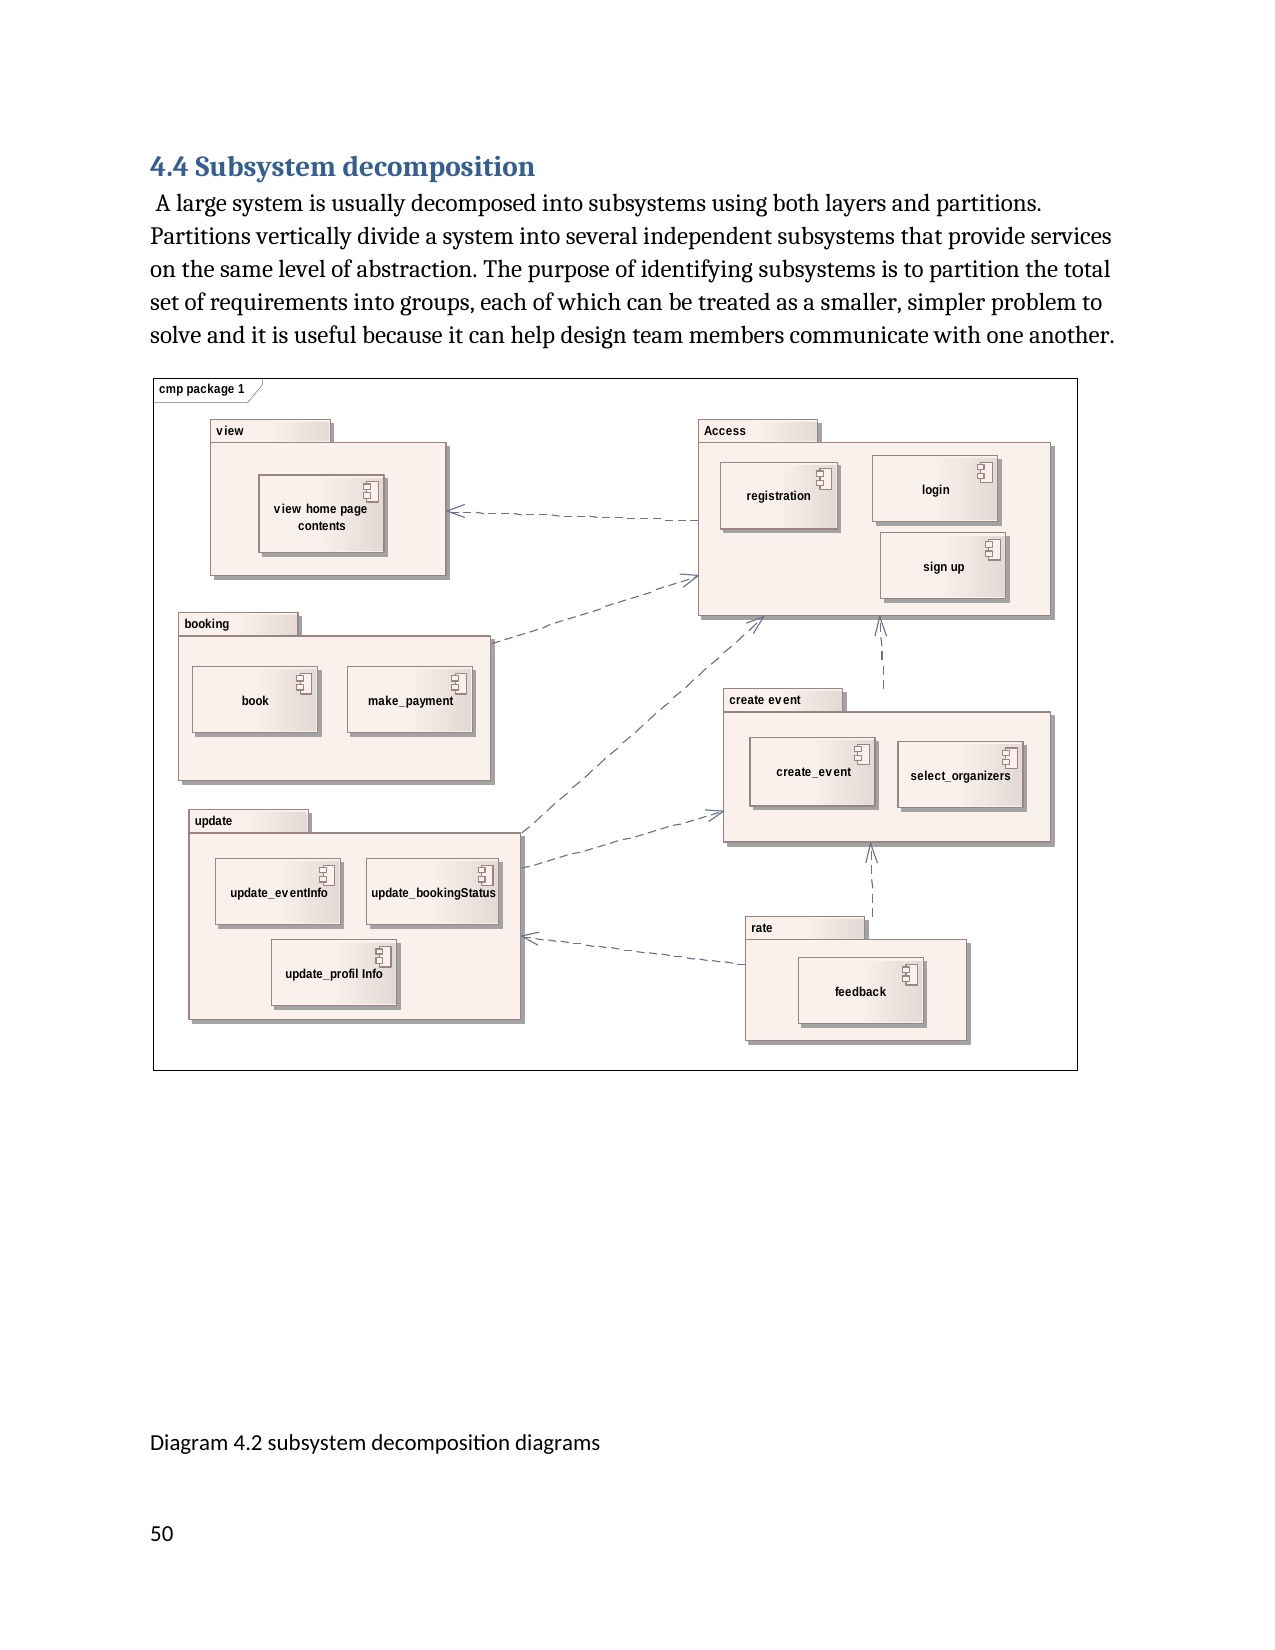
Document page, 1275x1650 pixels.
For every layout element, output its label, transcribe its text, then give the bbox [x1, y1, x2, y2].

text A large system is usually decomposed into subsystems using both layers and partitions. Partitions vertically divide a system into several independent subsystems that provide services on the same level of abstraction. The purpose of identifying subsystems is to partition the total set of requirements into groups, each of which can be treated as a smaller, simpler problem to solve and it is useful because it can help design team members communicate with one another. [150, 188, 1125, 349]
subtitle 4.4 Subsystem decomposition [150, 150, 1125, 183]
text Diagram 4.2 subsystem decomposition diagrams [150, 374, 1125, 1456]
